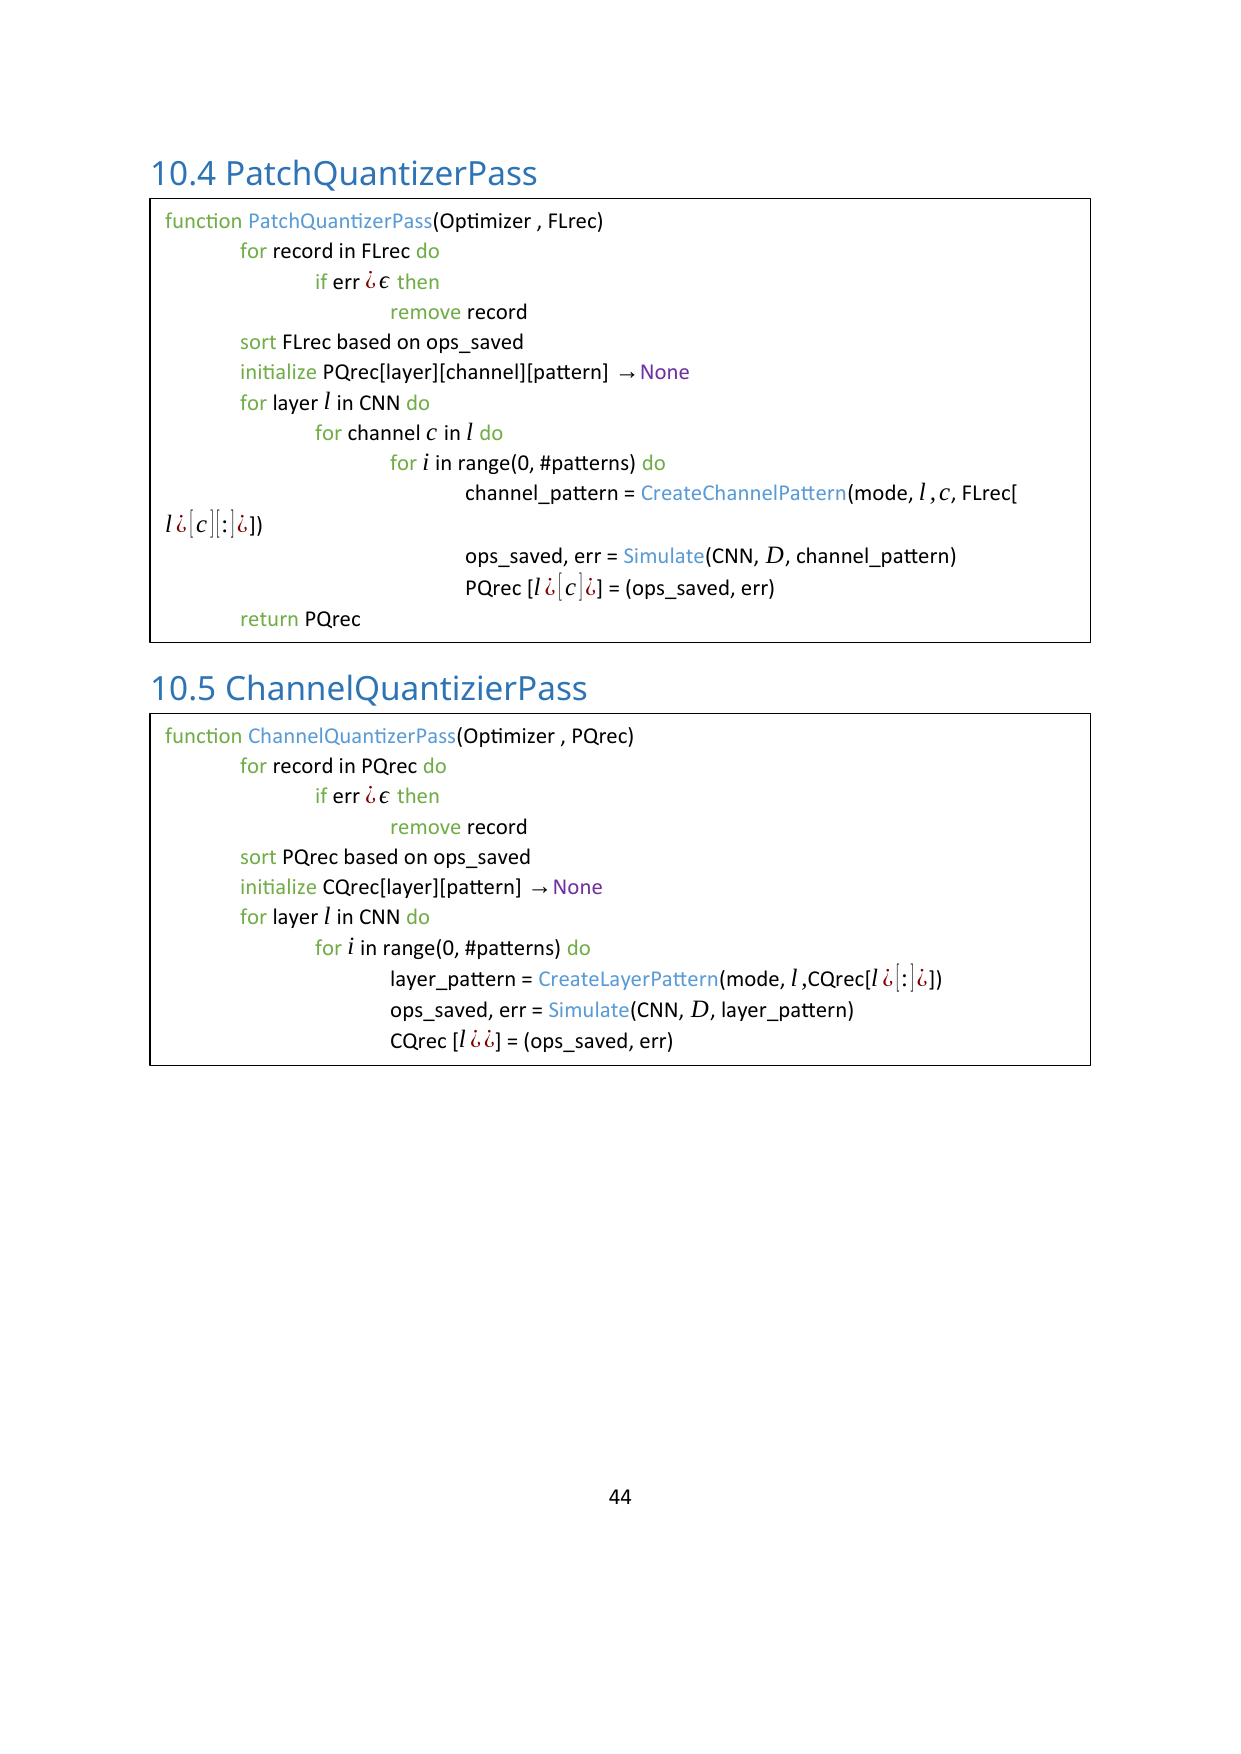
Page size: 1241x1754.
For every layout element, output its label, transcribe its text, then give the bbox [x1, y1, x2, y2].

subtitle ChannelQuantizierPass [150, 665, 1090, 710]
subtitle PatchQuantizerPass [150, 150, 1090, 195]
